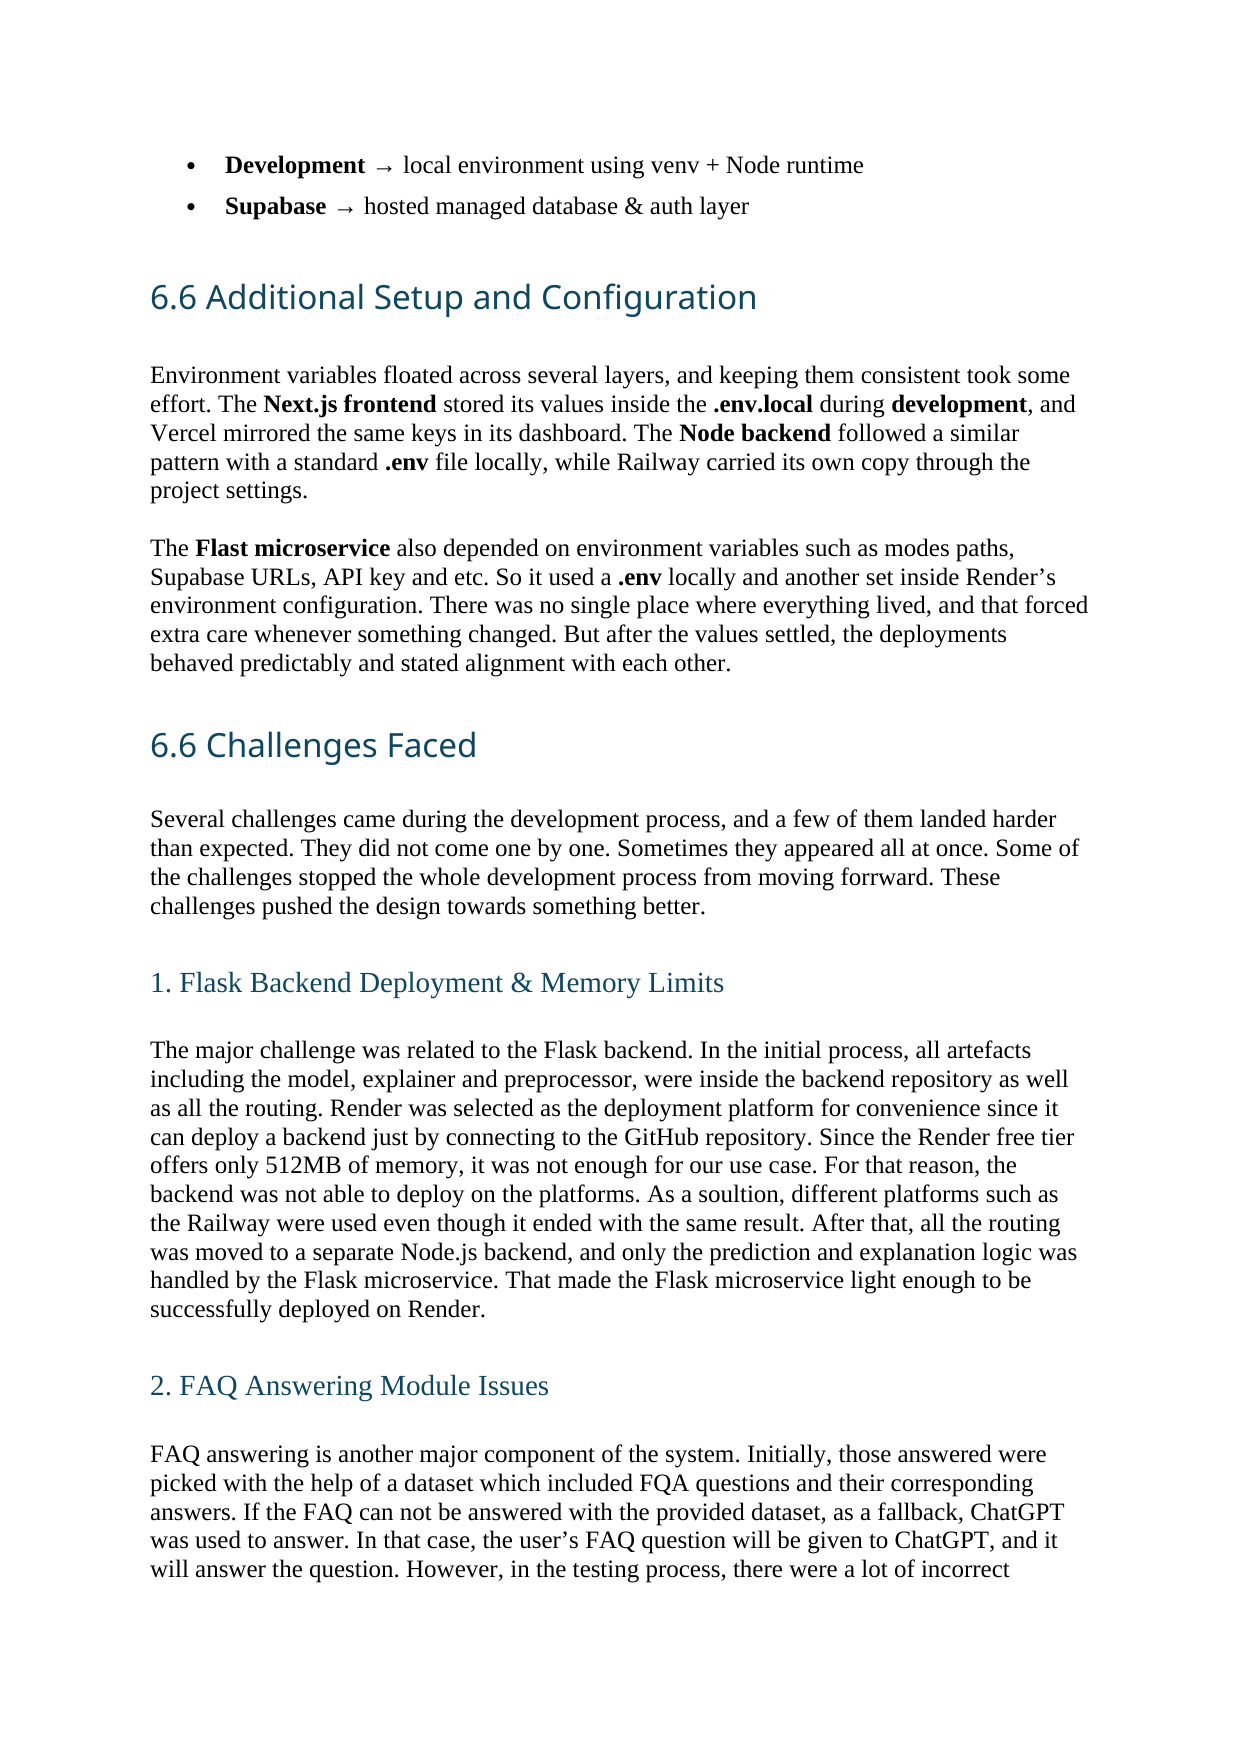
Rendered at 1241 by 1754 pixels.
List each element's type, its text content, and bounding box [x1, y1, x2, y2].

list Development → local environment using venv + Node runtime [187, 150, 1090, 179]
subtitle 6.6 Additional Setup and Configuration [150, 274, 1090, 319]
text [150, 1439, 1090, 1583]
subtitle 1. Flask Backend Deployment & Memory Limits [150, 965, 1090, 998]
text The major challenge was related to the Flask backend. In the initial process, all artefacts including the model, explainer and preprocessor, were inside the backend repository as well as all the routing. Render was selected as the deployment platform for convenience since it can deploy a backend just by connecting to the GitHub repository. Since the Render free tier offers only 512MB of memory, it was not enough for our use case. For that reason, the backend was not able to deploy on the platforms. As a soultion, different platforms such as the Railway were used even though it ended with the same result. After that, all the routing was moved to a separate Node.js backend, and only the prediction and explanation logic was handled by the Flask microservice. That made the Flask microservice light enough to be successfully deployed on Render. [150, 1036, 1090, 1323]
subtitle 6.6 Challenges Faced [150, 722, 1090, 767]
text Environment variables floated across several layers, and keeping them consistent took some effort. The Next.js frontend stored its values inside the .env.local during development, and Vercel mirrored the same keys in its dashboard. The Node backend followed a similar pattern with a standard .env file locally, while Railway carried its own copy through the project settings. [150, 360, 1090, 504]
text Several challenges came during the development process, and a few of them landed harder than expected. They did not come one by one. Sometimes they appeared all at once. Some of the challenges stopped the whole development process from moving forrward. These challenges pushed the design towards something better. [150, 804, 1090, 919]
subtitle 2. FAQ Answering Module Issues [150, 1368, 1090, 1402]
list Supabase → hosted managed database & auth layer [187, 191, 1090, 220]
text The Flast microservice also depended on environment variables such as modes paths, Supabase URLs, API key and etc. So it used a .env locally and another set inside Render’s environment configuration. There was no single place where everything lived, and that forced extra care whenever something changed. But after the values settled, the deployments behaved predictably and stated alignment with each other. [150, 533, 1090, 677]
